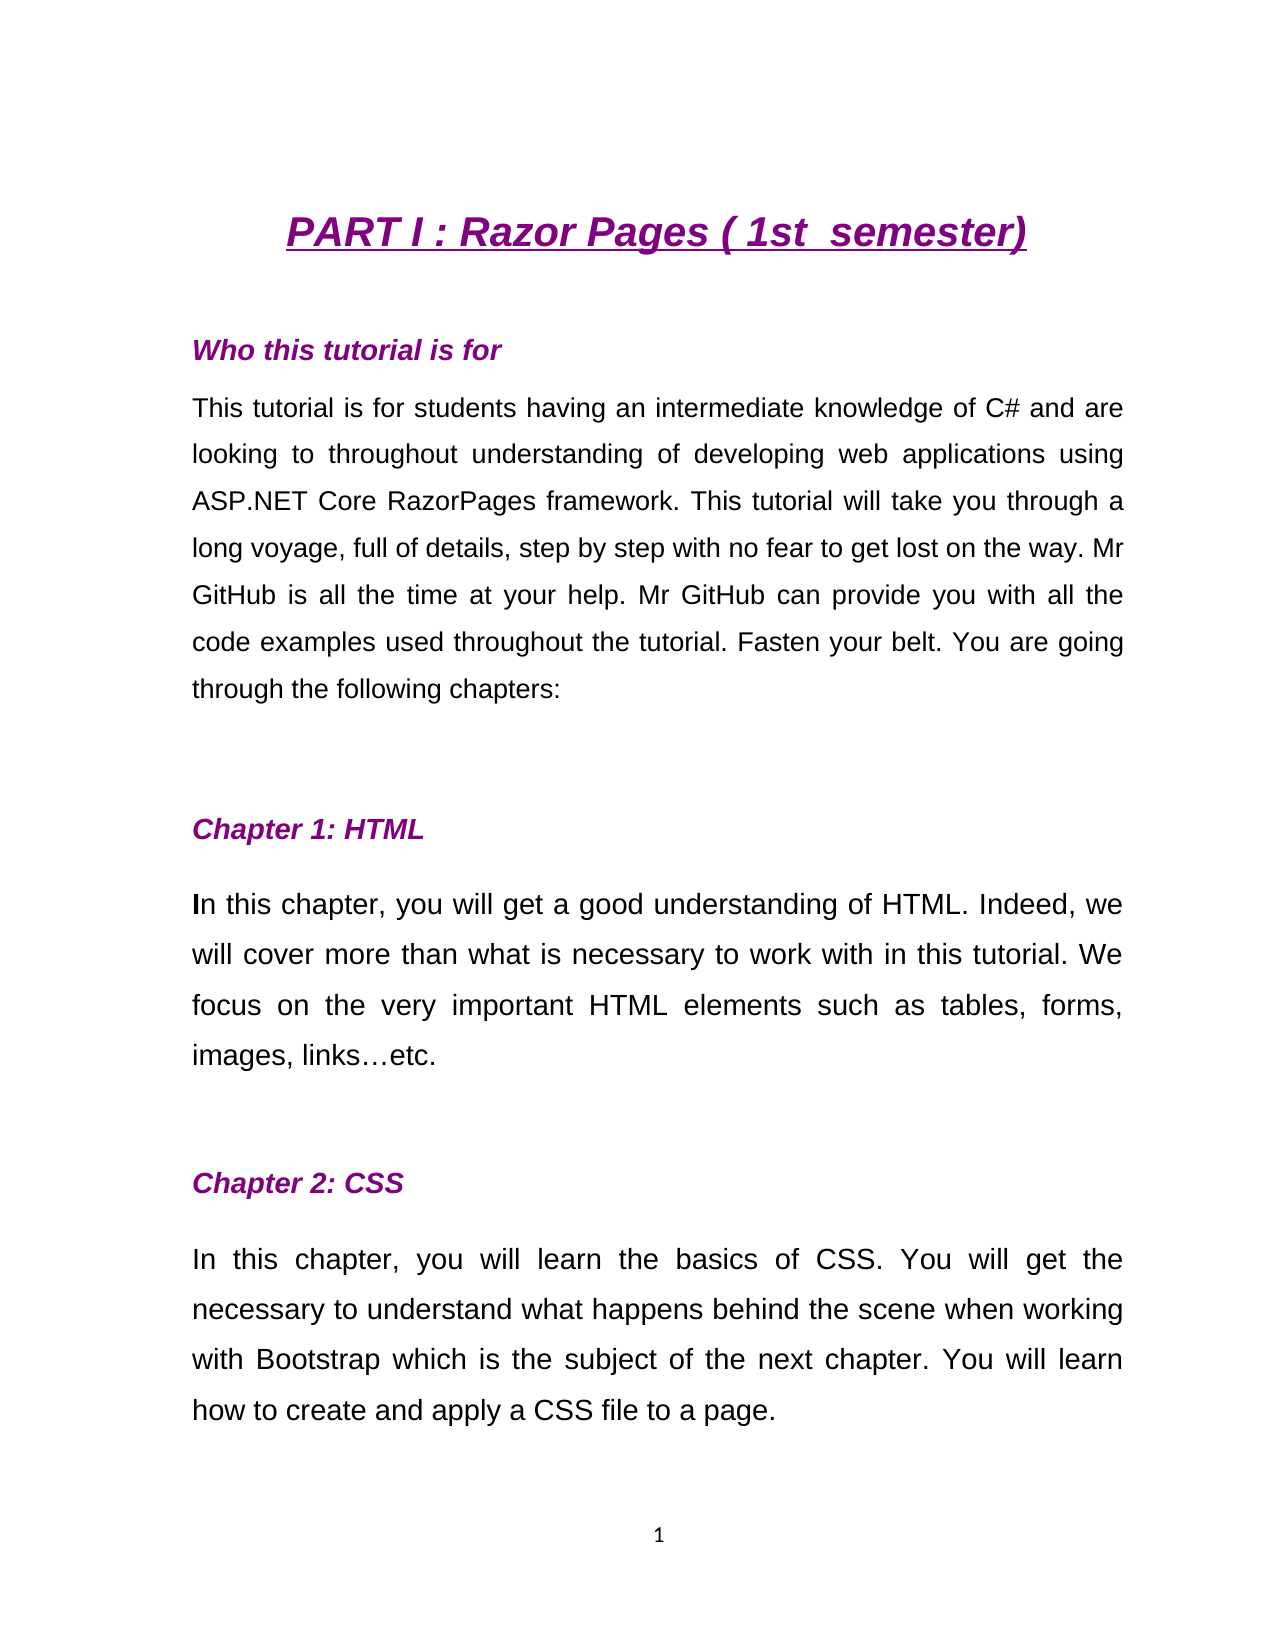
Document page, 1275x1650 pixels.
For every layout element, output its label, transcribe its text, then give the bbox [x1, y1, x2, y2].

text PART I : Razor Pages ( 1st semester) [192, 207, 1125, 255]
text Chapter 2: CSS [192, 1166, 1125, 1200]
text In this chapter, you will get a good understanding of HTML. Indeed, we will cover more than what is necessary to work with in this tutorial. We focus on the very important HTML elements such as tables, forms, images, links…etc. [192, 887, 1125, 1072]
text This tutorial is for students having an intermediate knowledge of C# and are looking to throughout understanding of developing web applications using ASP.NET Core RazorPages framework. This tutorial will take you through a long voyage, full of details, step by step with no fear to get lost on the way. Mr GitHub is all the time at your help. Mr GitHub can provide you with all the code examples used throughout the tutorial. Fasten your belt. You are going through the following chapters: [192, 392, 1125, 704]
text Chapter 1: HTML [192, 812, 1125, 845]
text Who this tutorial is for [192, 333, 1125, 367]
text In this chapter, you will learn the basics of CSS. You will get the necessary to understand what happens behind the scene when working with Bootstrap which is the subject of the next chapter. You will learn how to create and apply a CSS file to a page. [192, 1242, 1125, 1426]
